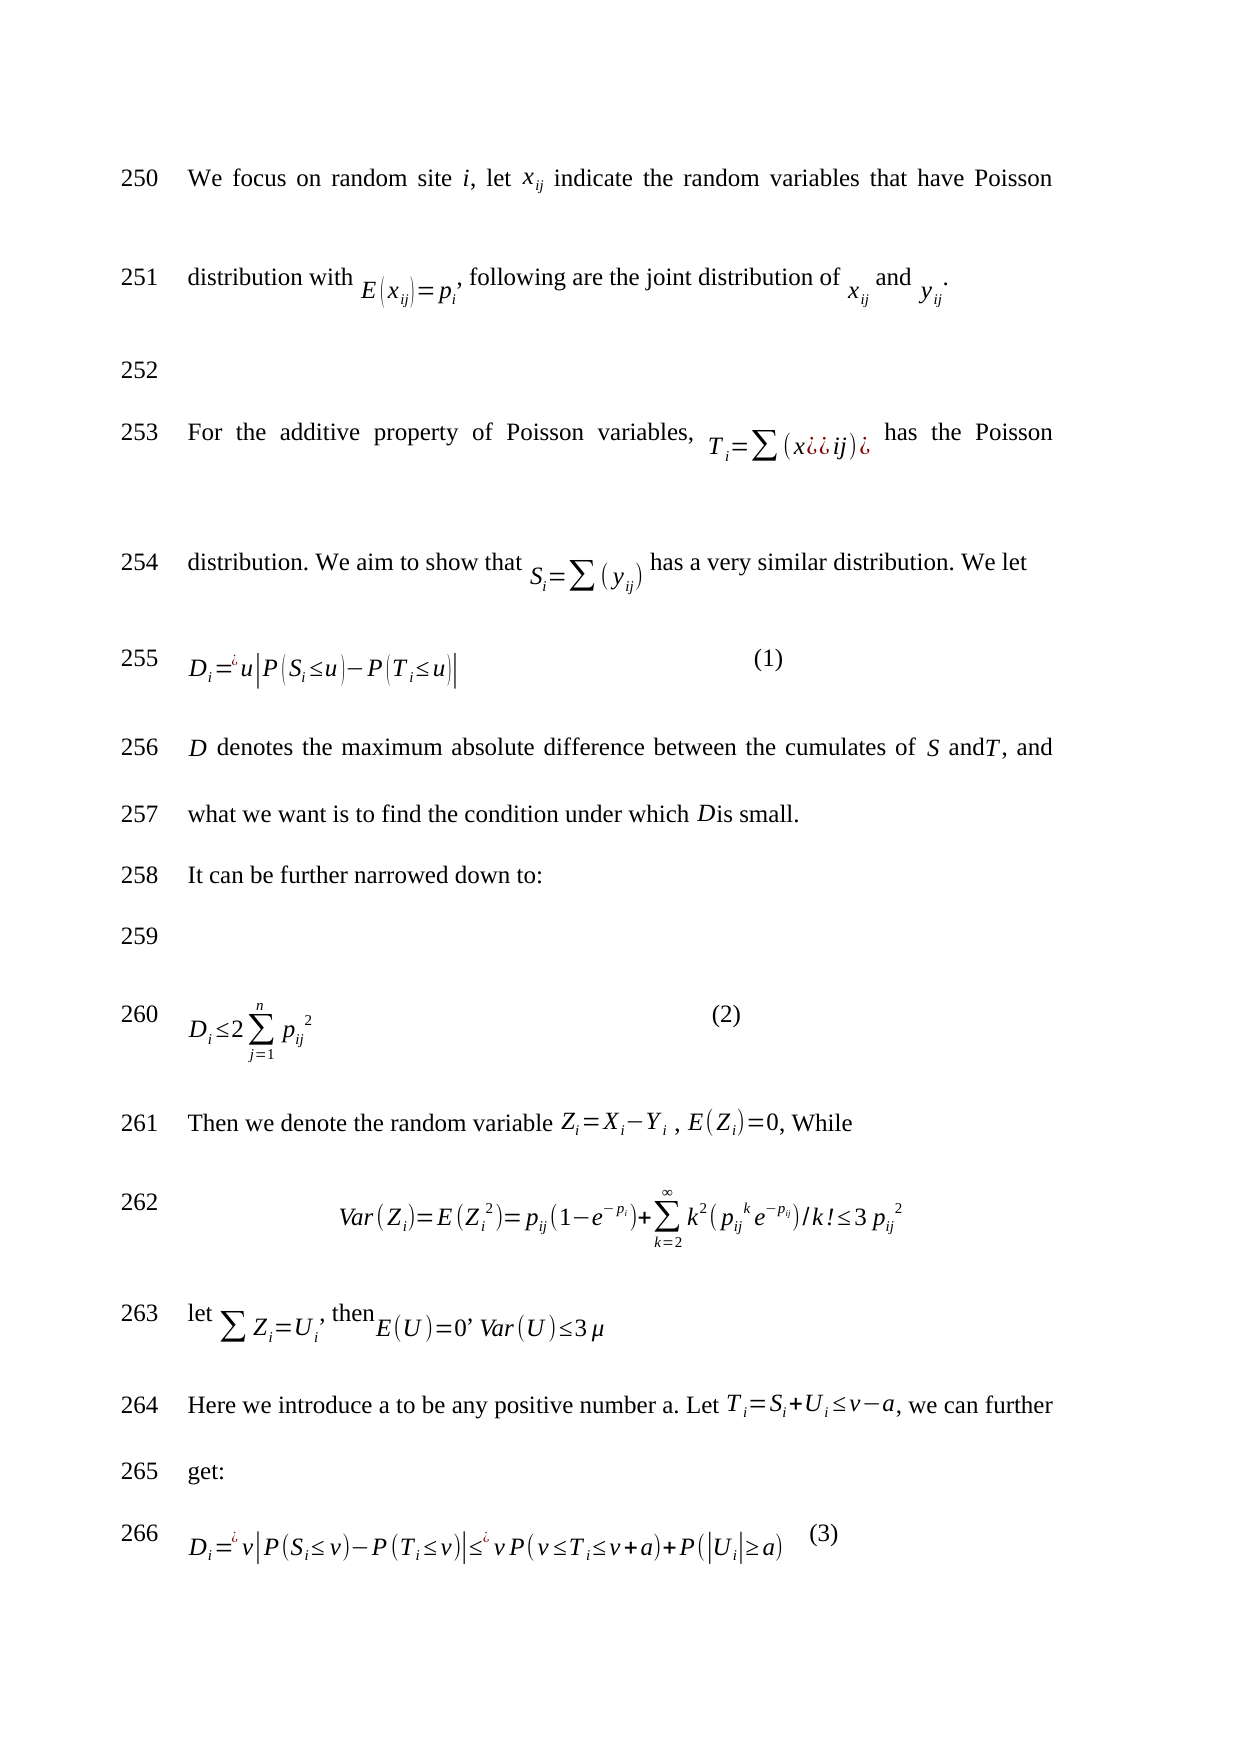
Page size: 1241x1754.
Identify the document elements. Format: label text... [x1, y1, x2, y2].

text Here we introduce a to be any positive number a. Let , we can further get: [187, 1389, 1053, 1487]
text (2) [187, 981, 1053, 1078]
text let , then, [187, 1296, 1053, 1361]
text Then we denote the random variable , , While [187, 1107, 1053, 1139]
text (3) [187, 1516, 1053, 1581]
text It can be further narrowed down to: [187, 858, 1053, 891]
text (1) [187, 638, 1053, 703]
text We focus on random site , let indicate the random variables that have Poisson distribution with , following are the joint distribution of and . [187, 162, 1053, 324]
text denotes the maximum absolute difference between the cumulates of and, and what we want is to find the condition under which is small. [187, 732, 1053, 829]
text For the additive property of Poisson variables, has the Poisson distribution. We aim to show that has a very similar distribution. We let [187, 414, 1053, 609]
